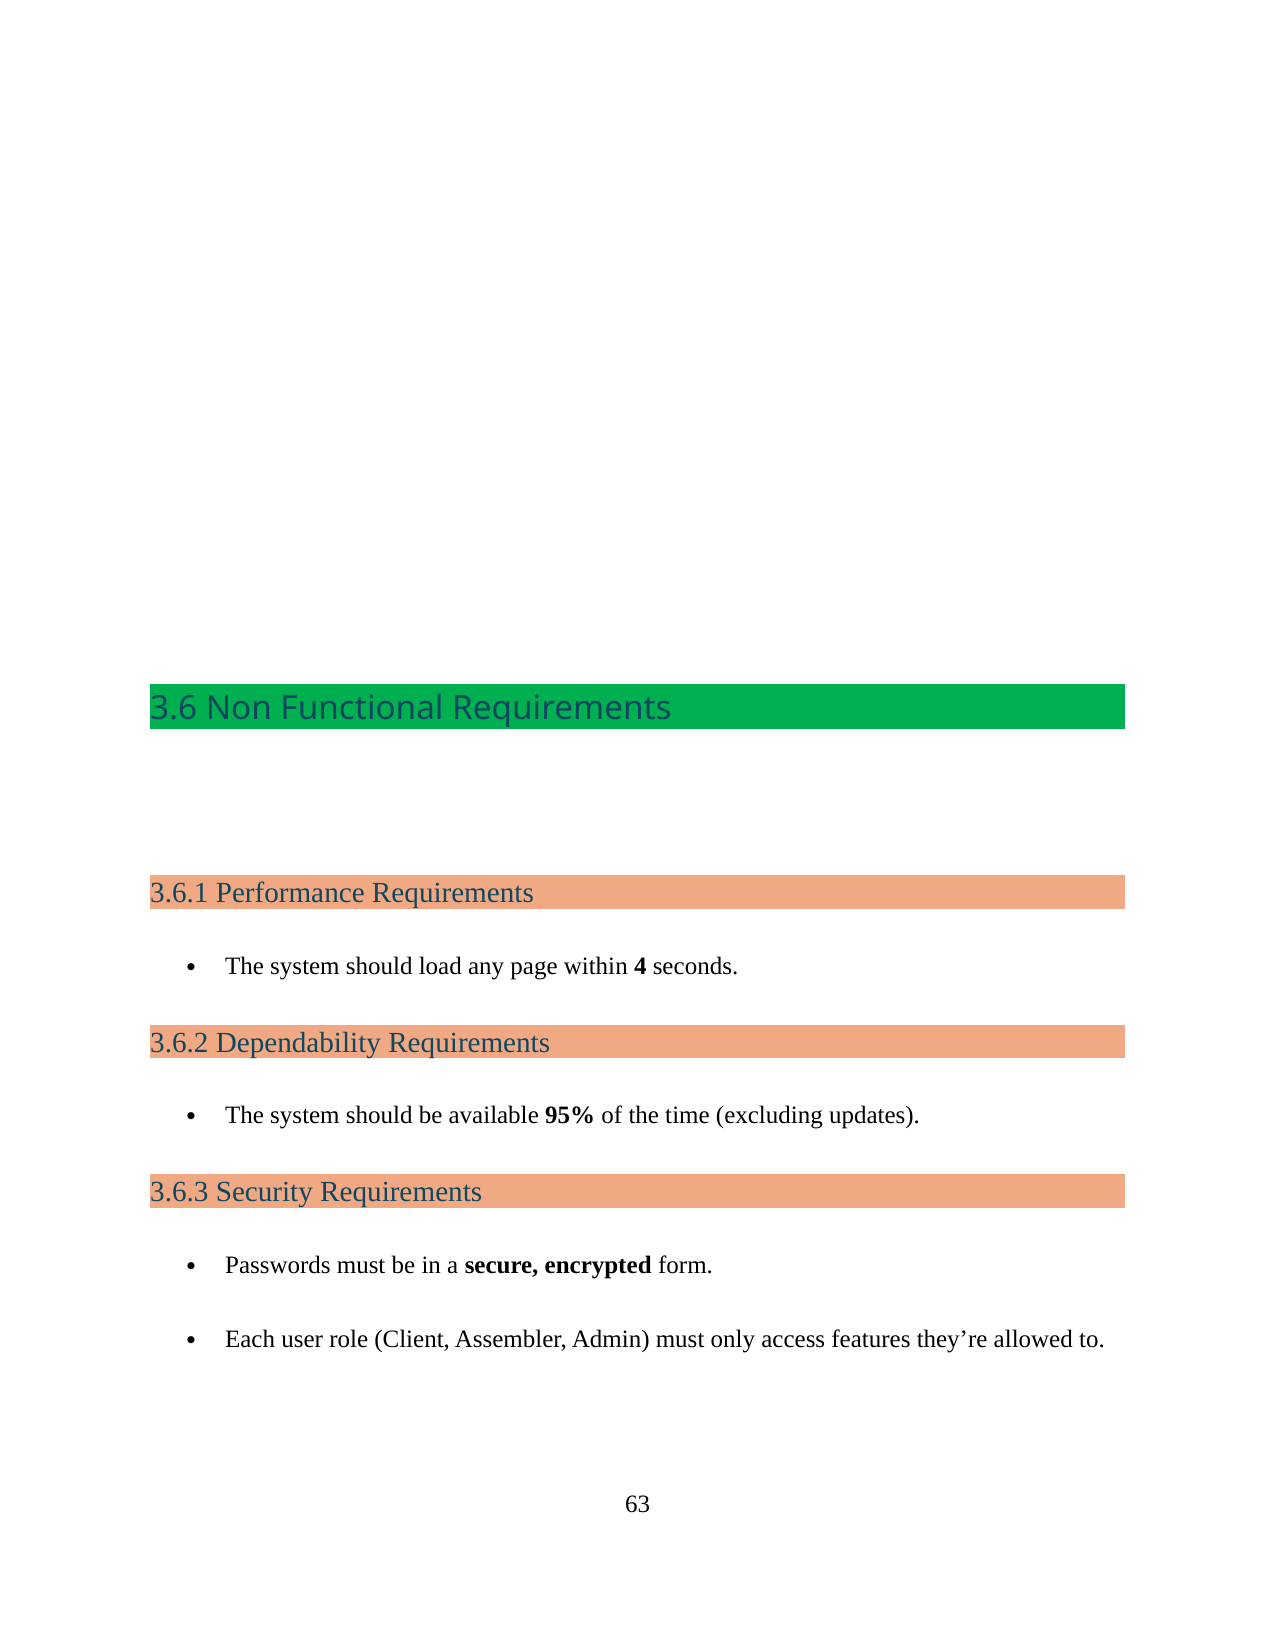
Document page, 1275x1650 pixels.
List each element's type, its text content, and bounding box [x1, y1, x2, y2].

subtitle 3.6.3 Security Requirements [150, 1174, 1125, 1208]
list The system should be available 95% of the time (excluding updates). [187, 1100, 1125, 1129]
list The system should load any page within 4 seconds. [187, 951, 1125, 979]
subtitle 3.6.1 Performance Requirements [150, 875, 1125, 909]
list Each user role (Client, Assembler, Admin) must only access features they’re allowed to. [187, 1324, 1125, 1353]
subtitle 3.6.2 Dependability Requirements [150, 1025, 1125, 1058]
list Passwords must be in a secure, encrypted form. [187, 1250, 1125, 1279]
subtitle 3.6 Non Functional Requirements [150, 684, 1125, 729]
